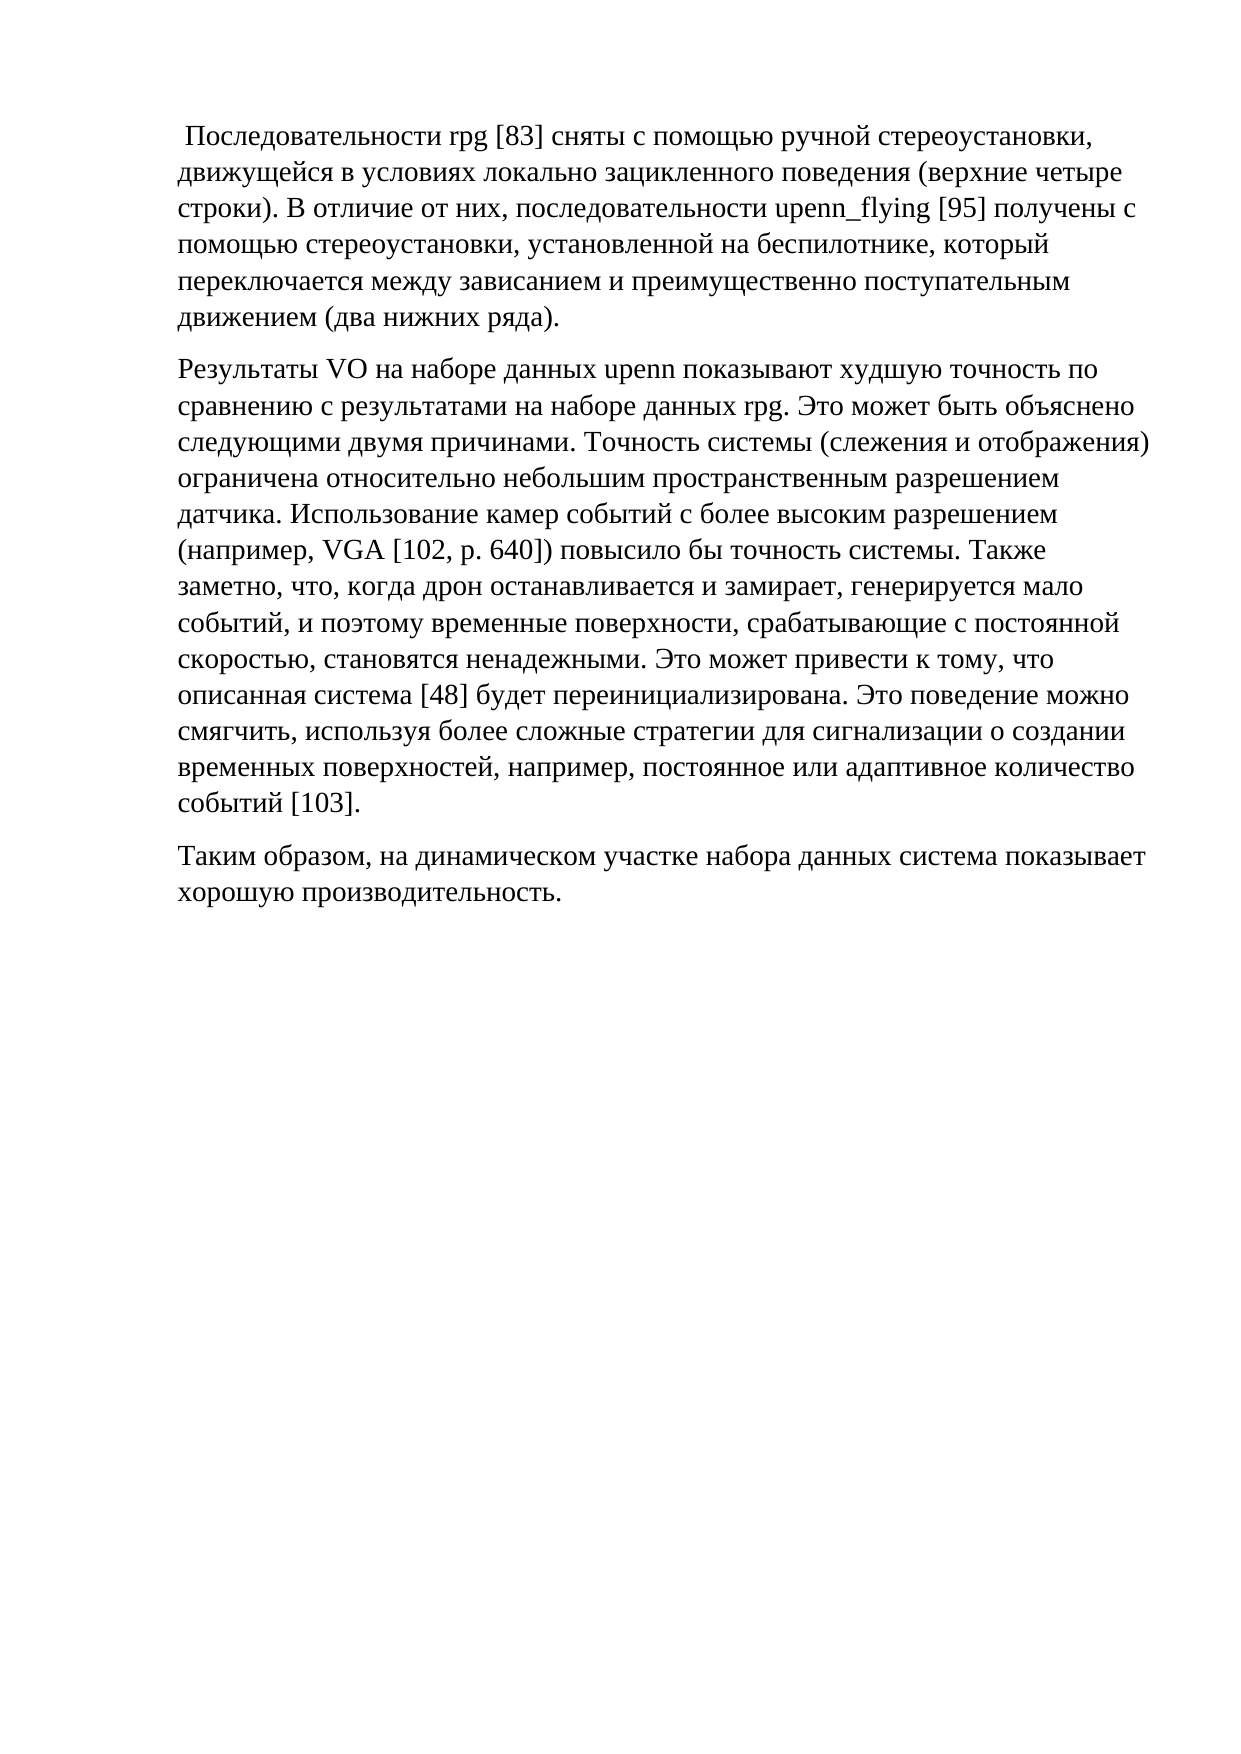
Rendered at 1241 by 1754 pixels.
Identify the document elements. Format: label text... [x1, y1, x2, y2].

text Последовательности rpg [83] сняты с помощью ручной стереоустановки, движущейся в условиях локально зацикленного поведения (верхние четыре строки). В отличие от них, последовательности upenn_flying [95] получены с помощью стереоустановки, установленной на беспилотнике, который переключается между зависанием и преимущественно поступательным движением (два нижних ряда). [177, 118, 1152, 332]
text Результаты VO на наборе данных upenn показывают худшую точность по сравнению с результатами на наборе данных rpg. Это может быть объяснено следующими двумя причинами. Точность системы (слежения и отображения) ограничена относительно небольшим пространственным разрешением датчика. Использование камер событий с более высоким разрешением (например, VGA [102, p. 640]) повысило бы точность системы. Также заметно, что, когда дрон останавливается и замирает, генерируется мало событий, и поэтому временные поверхности, срабатывающие с постоянной скоростью, становятся ненадежными. Это может привести к тому, что описанная система [48] будет переинициализирована. Это поведение можно смягчить, используя более сложные стратегии для сигнализации о создании временных поверхностей, например, постоянное или адаптивное количество событий [103]. [177, 352, 1152, 819]
text Таким образом, на динамическом участке набора данных система показывает хорошую производительность. [177, 838, 1152, 908]
